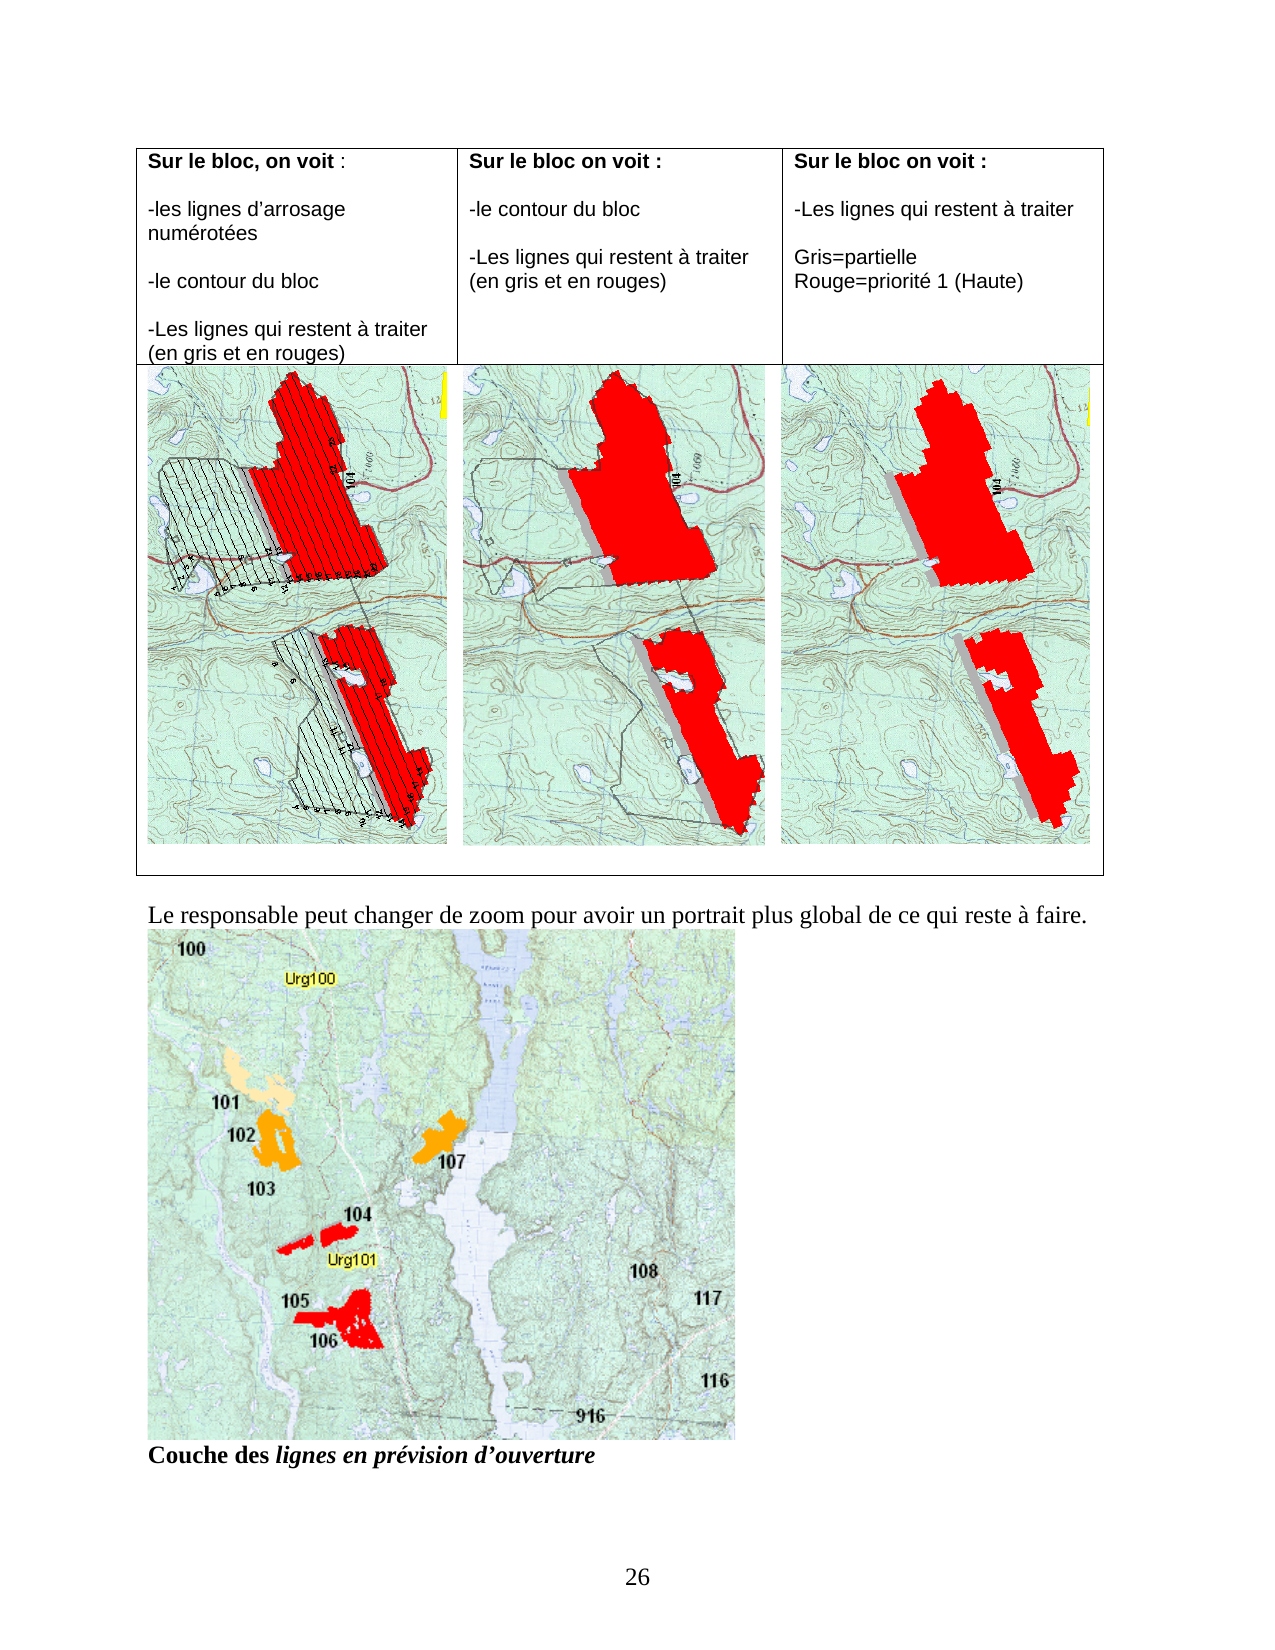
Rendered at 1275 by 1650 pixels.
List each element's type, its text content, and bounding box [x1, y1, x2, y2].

table_header Sur le bloc on voit : -Les lignes qui restent à traiter Gris=partielle Rouge=priorité 1 (Haute) [783, 149, 1103, 364]
picture [147, 365, 1091, 846]
text Le responsable peut changer de zoom pour avoir un portrait plus global de ce qui reste à faire. [148, 901, 1127, 929]
table_header Sur le bloc on voit : -le contour du bloc -Les lignes qui restent à traiter (en gris et en rouges) [458, 149, 782, 364]
table_header Sur le bloc, on voit : -les lignes d’arrosage numérotées -le contour du bloc -Les lignes qui restent à traiter (en gris et en rouges) [137, 149, 457, 364]
text Couche des lignes en prévision d’ouverture [148, 1440, 1127, 1469]
picture [147, 929, 736, 1440]
table_cell [137, 365, 1103, 874]
